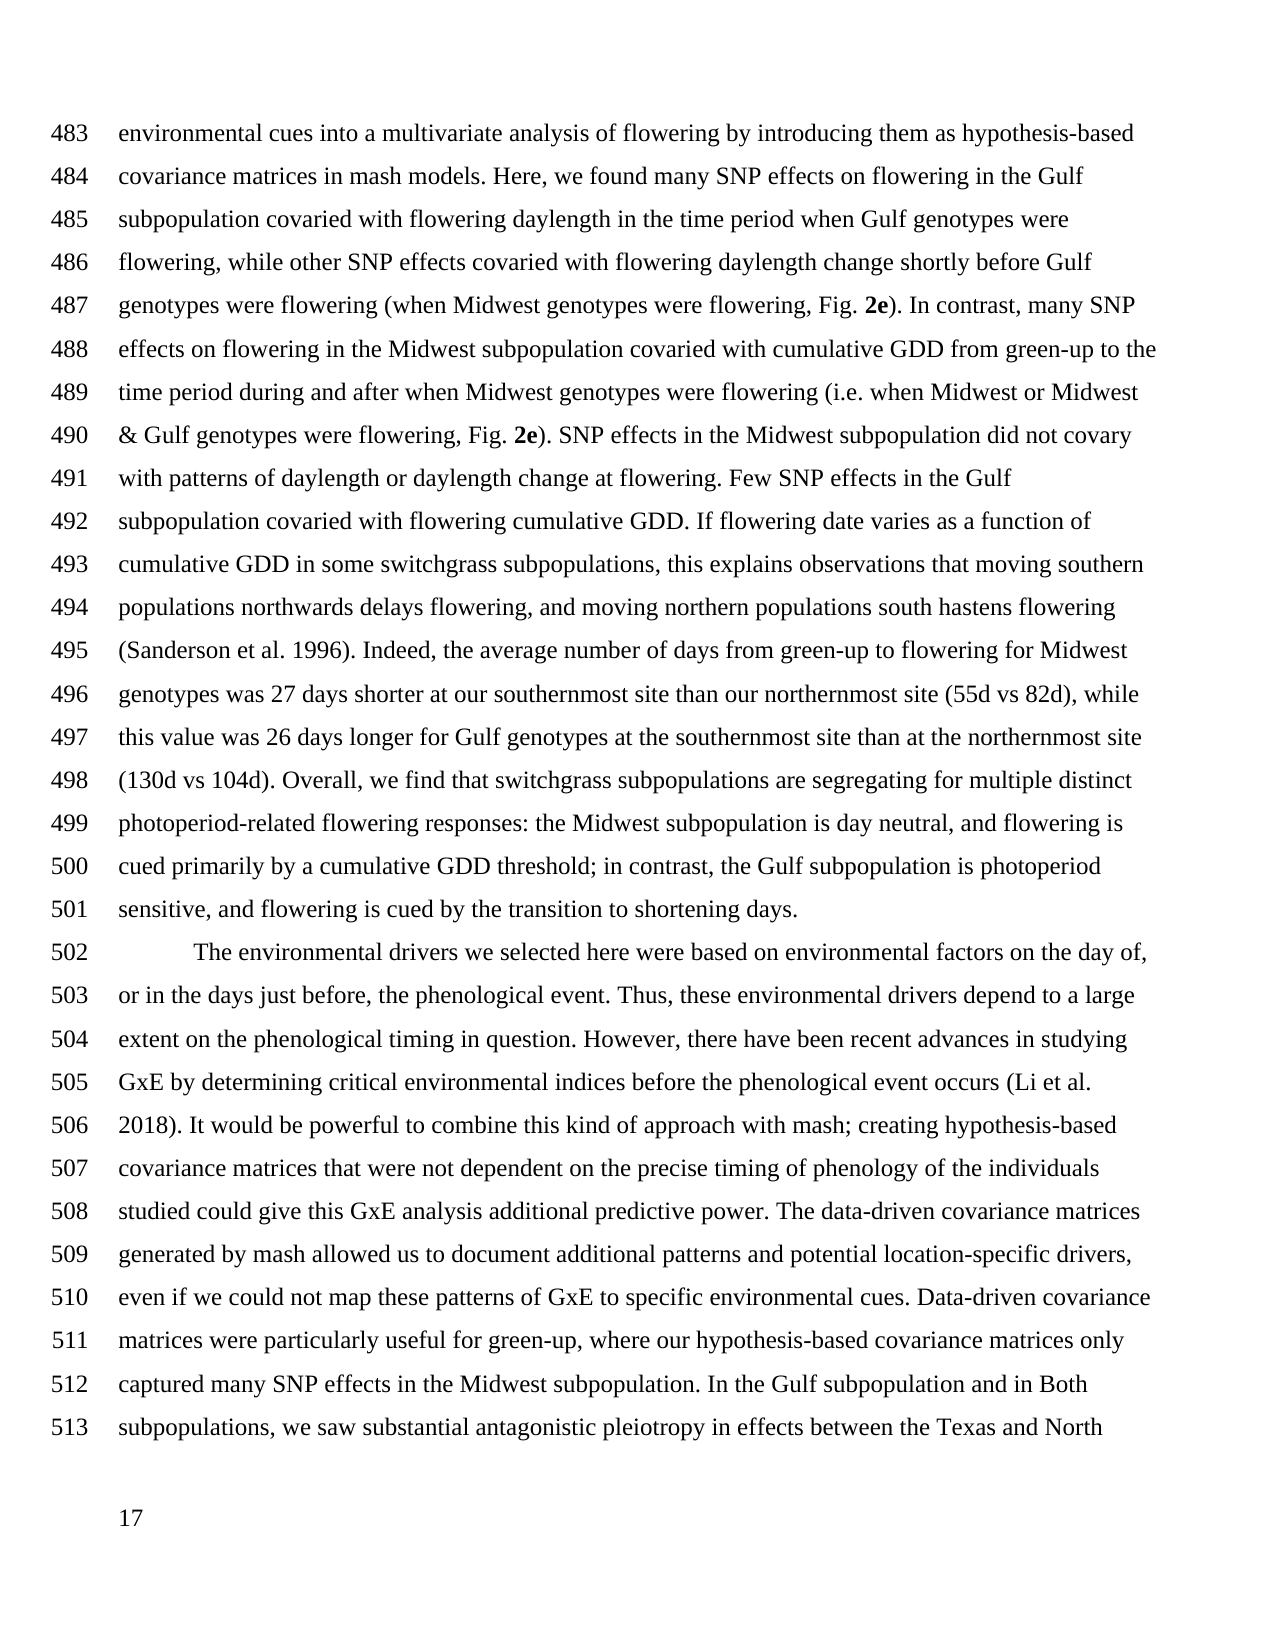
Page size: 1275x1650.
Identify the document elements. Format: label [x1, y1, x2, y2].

text [118, 937, 1157, 1441]
text [118, 118, 1157, 923]
